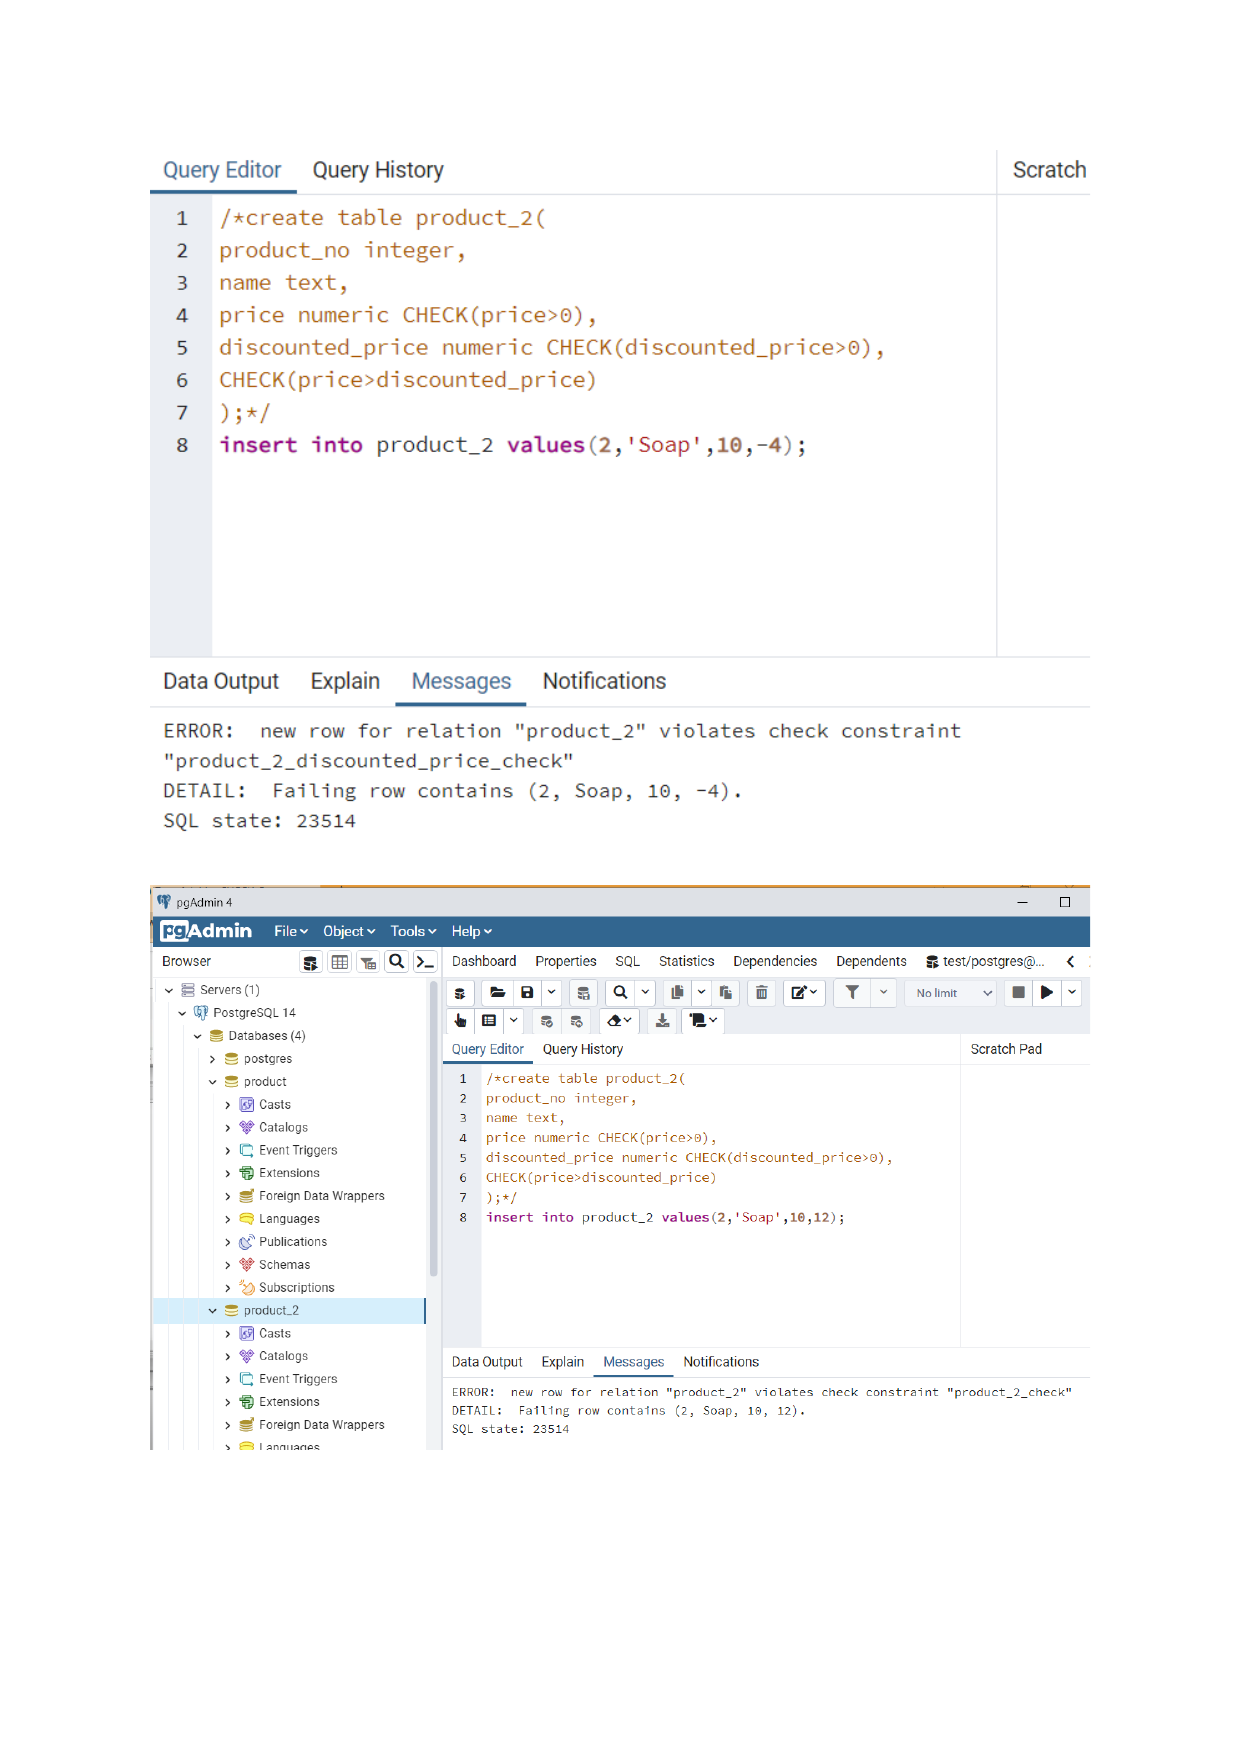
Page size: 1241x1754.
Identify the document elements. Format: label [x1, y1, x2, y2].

picture [150, 885, 1091, 1450]
picture [150, 150, 1091, 866]
